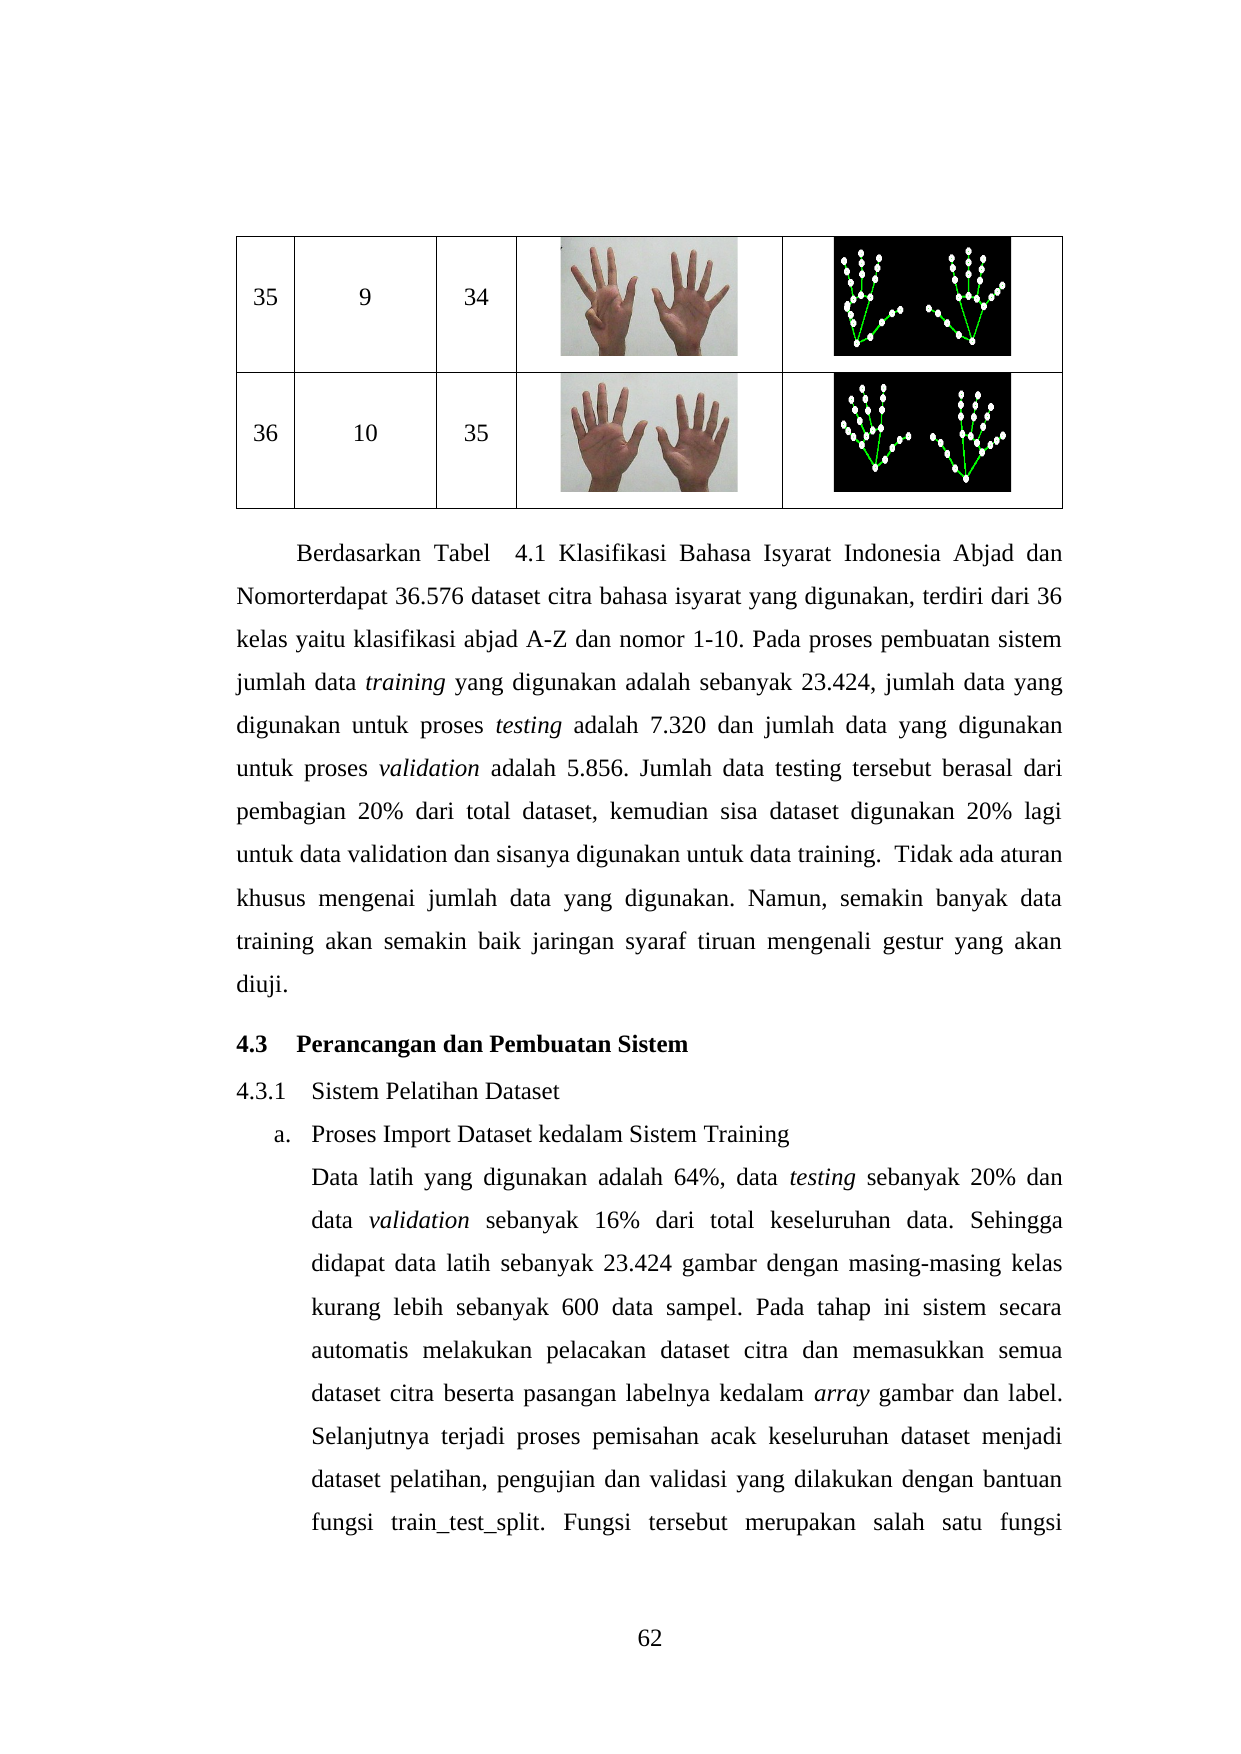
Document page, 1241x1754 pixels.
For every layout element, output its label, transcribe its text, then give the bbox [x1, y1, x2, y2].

table_cell 35 [237, 237, 294, 372]
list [311, 1162, 1063, 1536]
subtitle Sistem Pelatihan Dataset [236, 1076, 1063, 1105]
table_cell 34 [437, 237, 516, 372]
list Proses Import Dataset kedalam Sistem Training [274, 1119, 1063, 1148]
table_cell [517, 373, 782, 508]
table_cell 36 [237, 373, 294, 508]
subtitle Perancangan dan Pembuatan Sistem [236, 1029, 1063, 1057]
text Berdasarkan Tabel 4.1 terdapat 36.576 dataset citra bahasa isyarat yang digunakan, terdiri dari 36 kelas yaitu klasifikasi abjad A-Z dan nomor 1-10. Pada proses pembuatan sistem jumlah data training yang digunakan adalah sebanyak 23.424, jumlah data yang digunakan untuk proses testing adalah 7.320 dan jumlah data yang digunakan untuk proses validation adalah 5.856. Jumlah data testing tersebut berasal dari pembagian 20% dari total dataset, kemudian sisa dataset digunakan 20% lagi untuk data validation dan sisanya digunakan untuk data training. Tidak ada aturan khusus mengenai jumlah data yang digunakan. Namun, semakin banyak data training akan semakin baik jaringan syaraf tiruan mengenali gestur yang akan diuji. [236, 538, 1063, 998]
picture [833, 237, 1012, 356]
table_cell [783, 237, 1062, 372]
table_cell [517, 237, 782, 372]
picture [833, 373, 1012, 492]
table_cell [783, 373, 1062, 508]
picture [560, 237, 738, 356]
picture [560, 373, 738, 492]
table_cell 9 [295, 237, 436, 372]
table_cell 35 [437, 373, 516, 508]
table_cell 10 [295, 373, 436, 508]
